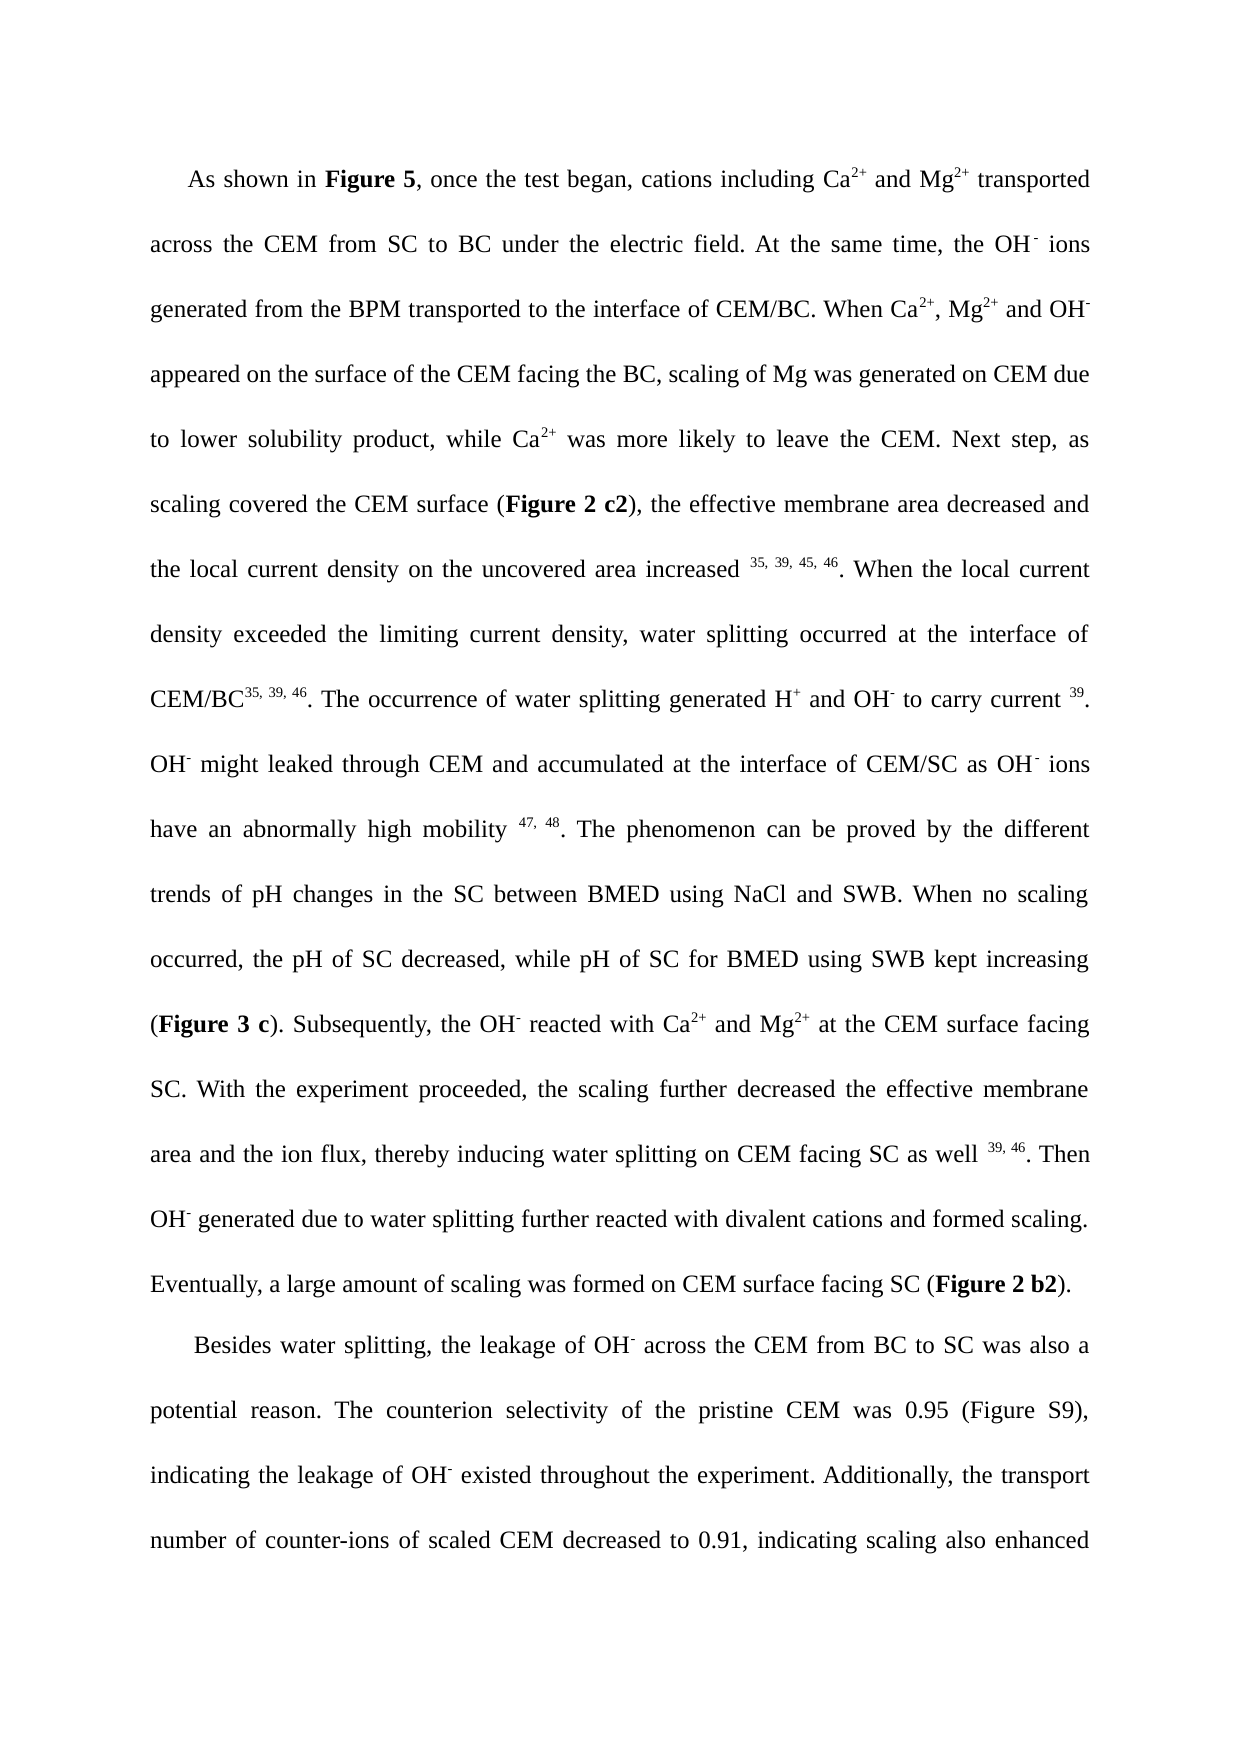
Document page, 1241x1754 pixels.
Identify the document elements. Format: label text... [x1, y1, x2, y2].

text As shown in Figure 5, once the test began, cations including Ca2+ and Mg2+ transported across the CEM from SC to BC under the electric field. At the same time, the OH- ions generated from the BPM transported to the interface of CEM/BC. When Ca2+, Mg2+ and OH- appeared on the surface of the CEM facing the BC, scaling of Mg was generated on CEM due to lower solubility product, while Ca2+ was more likely to leave the CEM. Next step, as scaling covered the CEM surface (Figure 2 c2), the effective membrane area decreased and the local current density on the uncovered area increased 35, 39, 45, 46. When the local current density exceeded the limiting current density, water splitting occurred at the interface of CEM/BC35, 39, 46. The occurrence of water splitting generated H+ and OH- to carry current 39. OH- might leaked through CEM and accumulated at the interface of CEM/SC as OH- ions have an abnormally high mobility 47, 48. The phenomenon can be proved by the different trends of pH changes in the SC between BMED using NaCl and SWB. When no scaling occurred, the pH of SC decreased, while pH of SC for BMED using SWB kept increasing (Figure 3 c). Subsequently, the OH- reacted with Ca2+ and Mg2+ at the CEM surface facing SC. With the experiment proceeded, the scaling further decreased the effective membrane area and the ion flux, thereby inducing water splitting on CEM facing SC as well 39, 46. Then OH- generated due to water splitting further reacted with divalent cations and formed scaling. Eventually, a large amount of scaling was formed on CEM surface facing SC (Figure 2 b2). [150, 162, 1090, 1299]
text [150, 1328, 1090, 1556]
